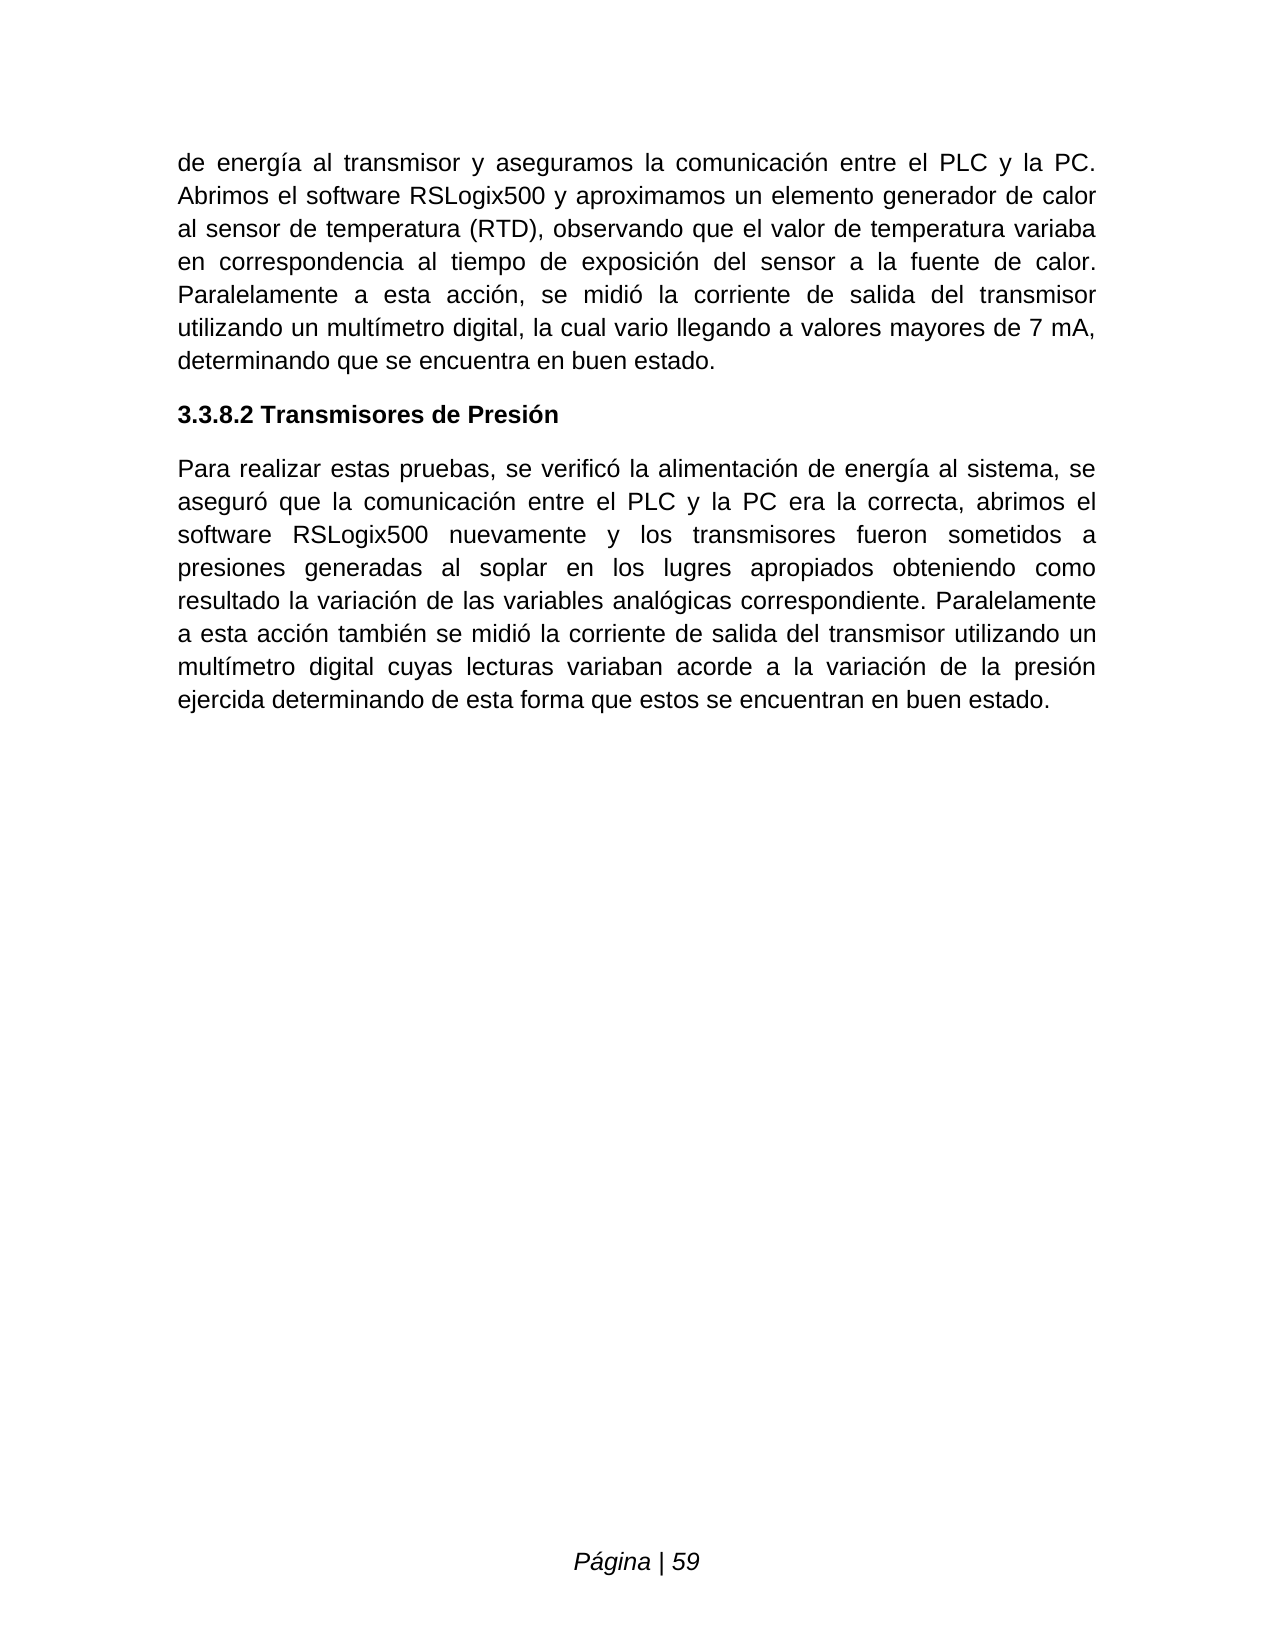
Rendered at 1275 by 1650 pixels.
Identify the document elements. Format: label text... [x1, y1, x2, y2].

text 3.3.8.2 Transmisores de Presión [177, 400, 1098, 428]
text Para realizar estas pruebas, se verificó la alimentación de energía al sistema, se aseguró que la comunicación entre el PLC y la PC era la correcta, abrimos el software RSLogix500 nuevamente y los transmisores fueron sometidos a presiones generadas al soplar en los lugres apropiados obteniendo como resultado la variación de las variables analógicas correspondiente. Paralelamente a esta acción también se midió la corriente de salida del transmisor utilizando un multímetro digital cuyas lecturas variaban acorde a la variación de la presión ejercida determinando de esta forma que estos se encuentran en buen estado. [177, 453, 1098, 713]
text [177, 148, 1098, 374]
